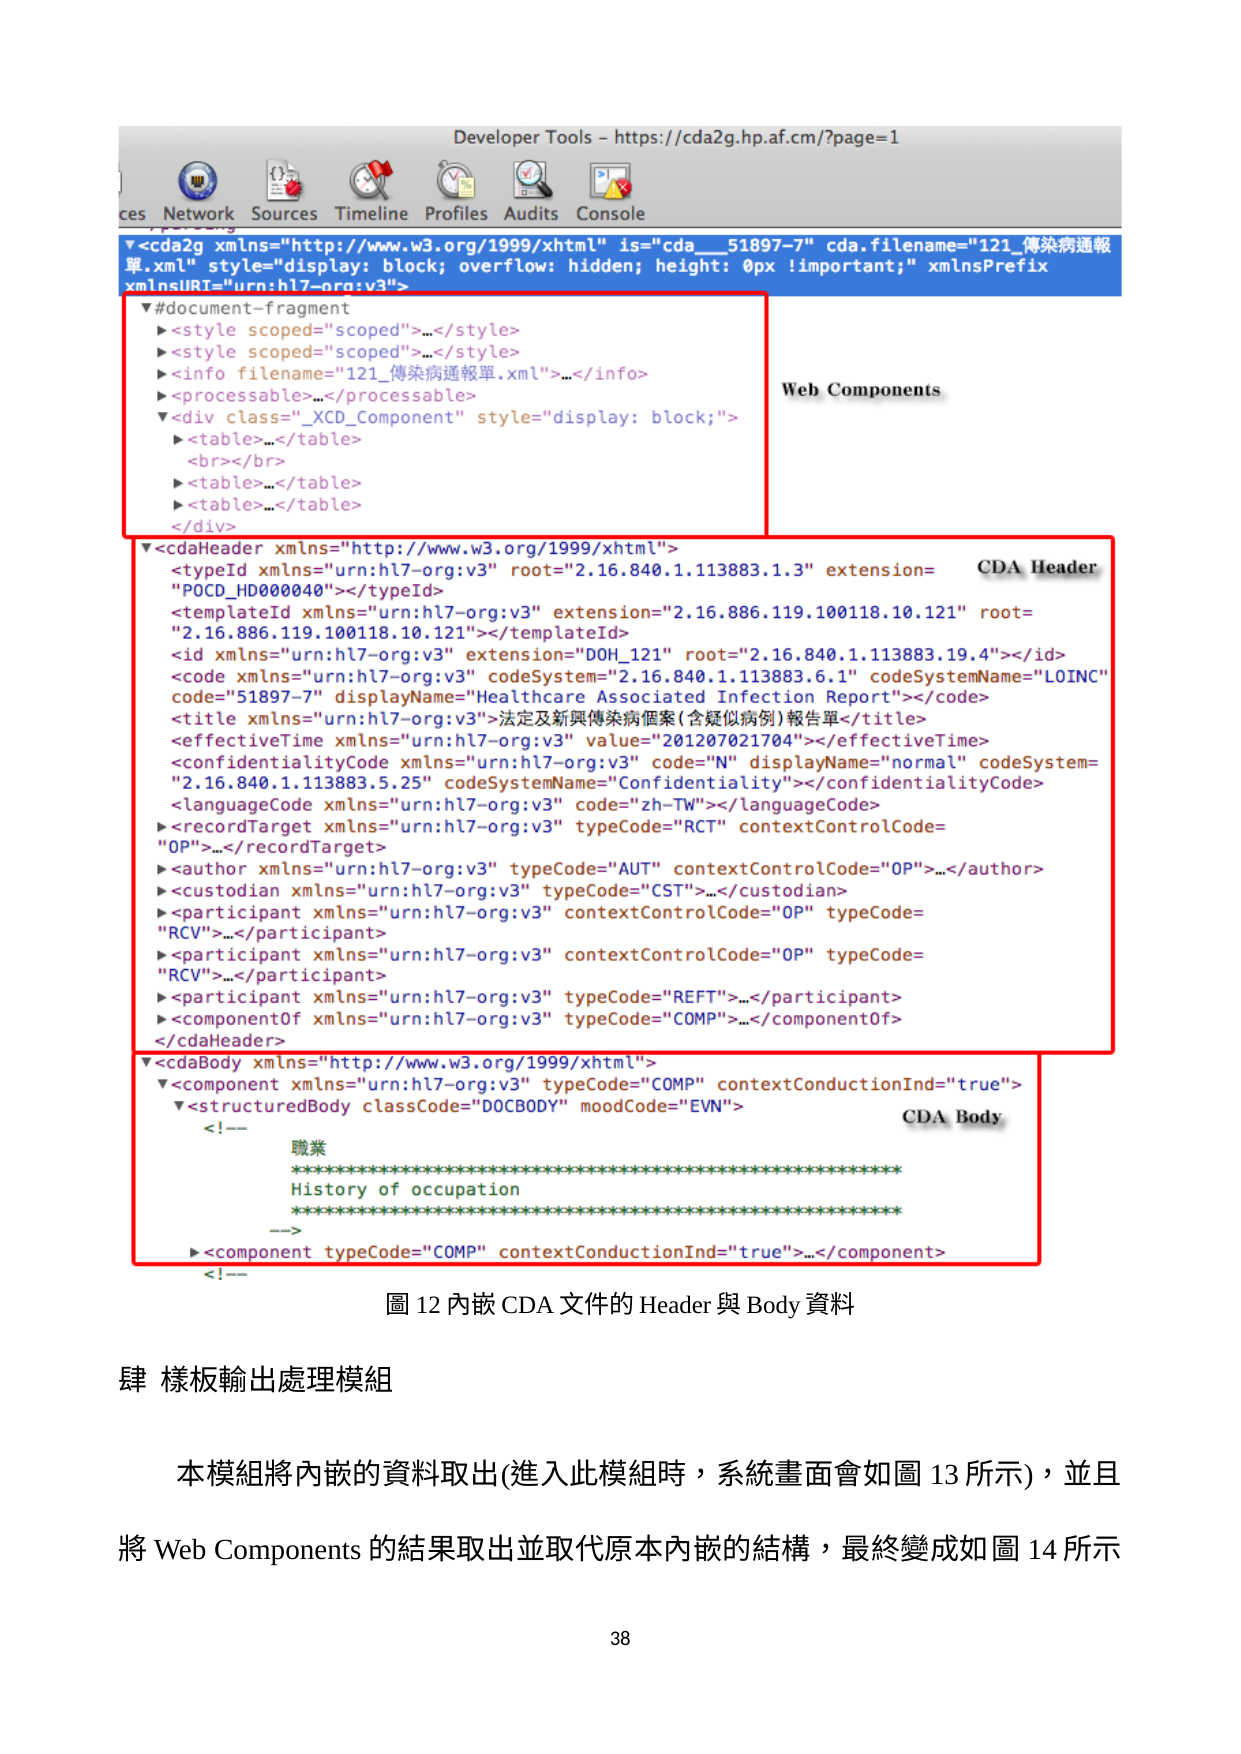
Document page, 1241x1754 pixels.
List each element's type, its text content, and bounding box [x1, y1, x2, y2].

picture [118, 126, 1122, 1280]
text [118, 1434, 1122, 1584]
text 圖 12 內嵌CDA文件的Header與Body資料 [1, 1284, 1239, 1322]
subtitle 樣板輸出處理模組 [118, 1340, 1122, 1415]
